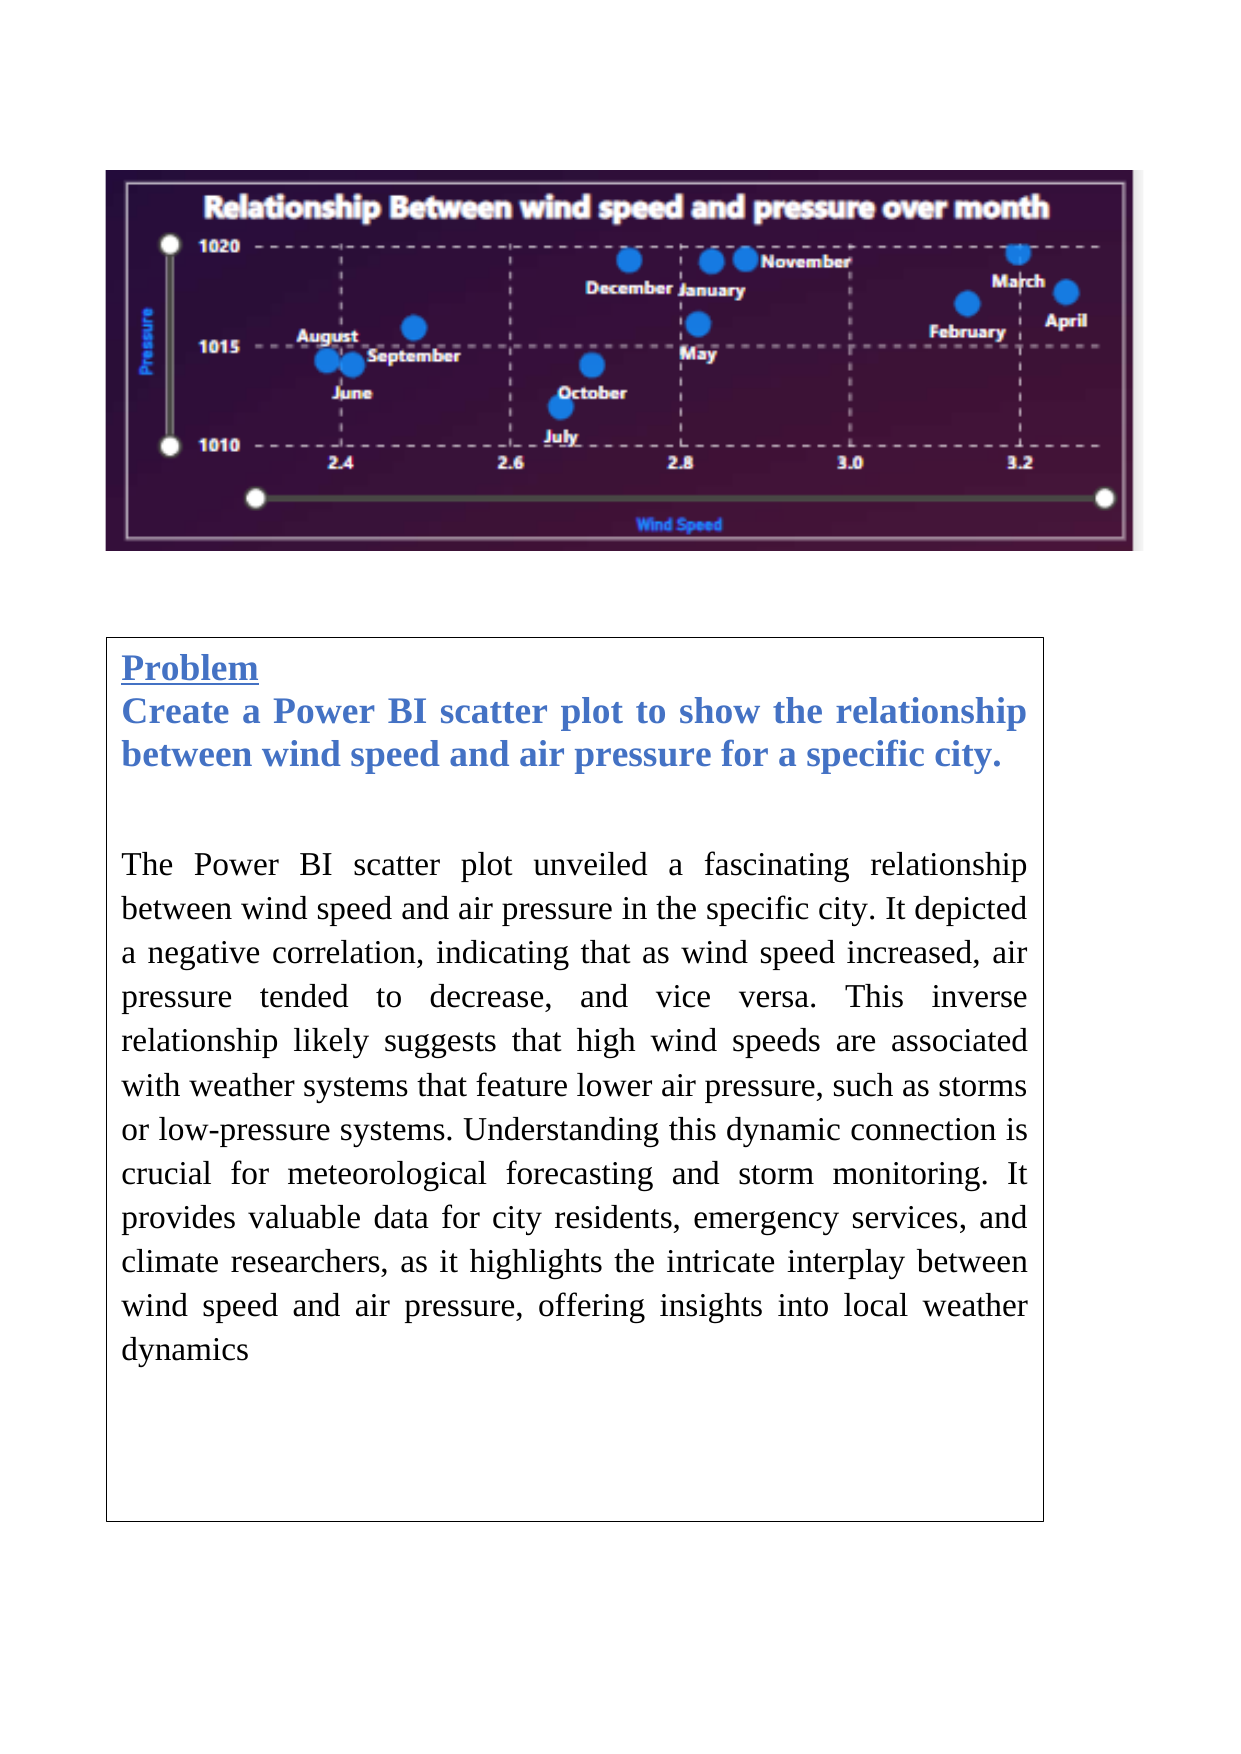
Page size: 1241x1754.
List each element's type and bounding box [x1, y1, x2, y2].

picture [105, 170, 1144, 551]
